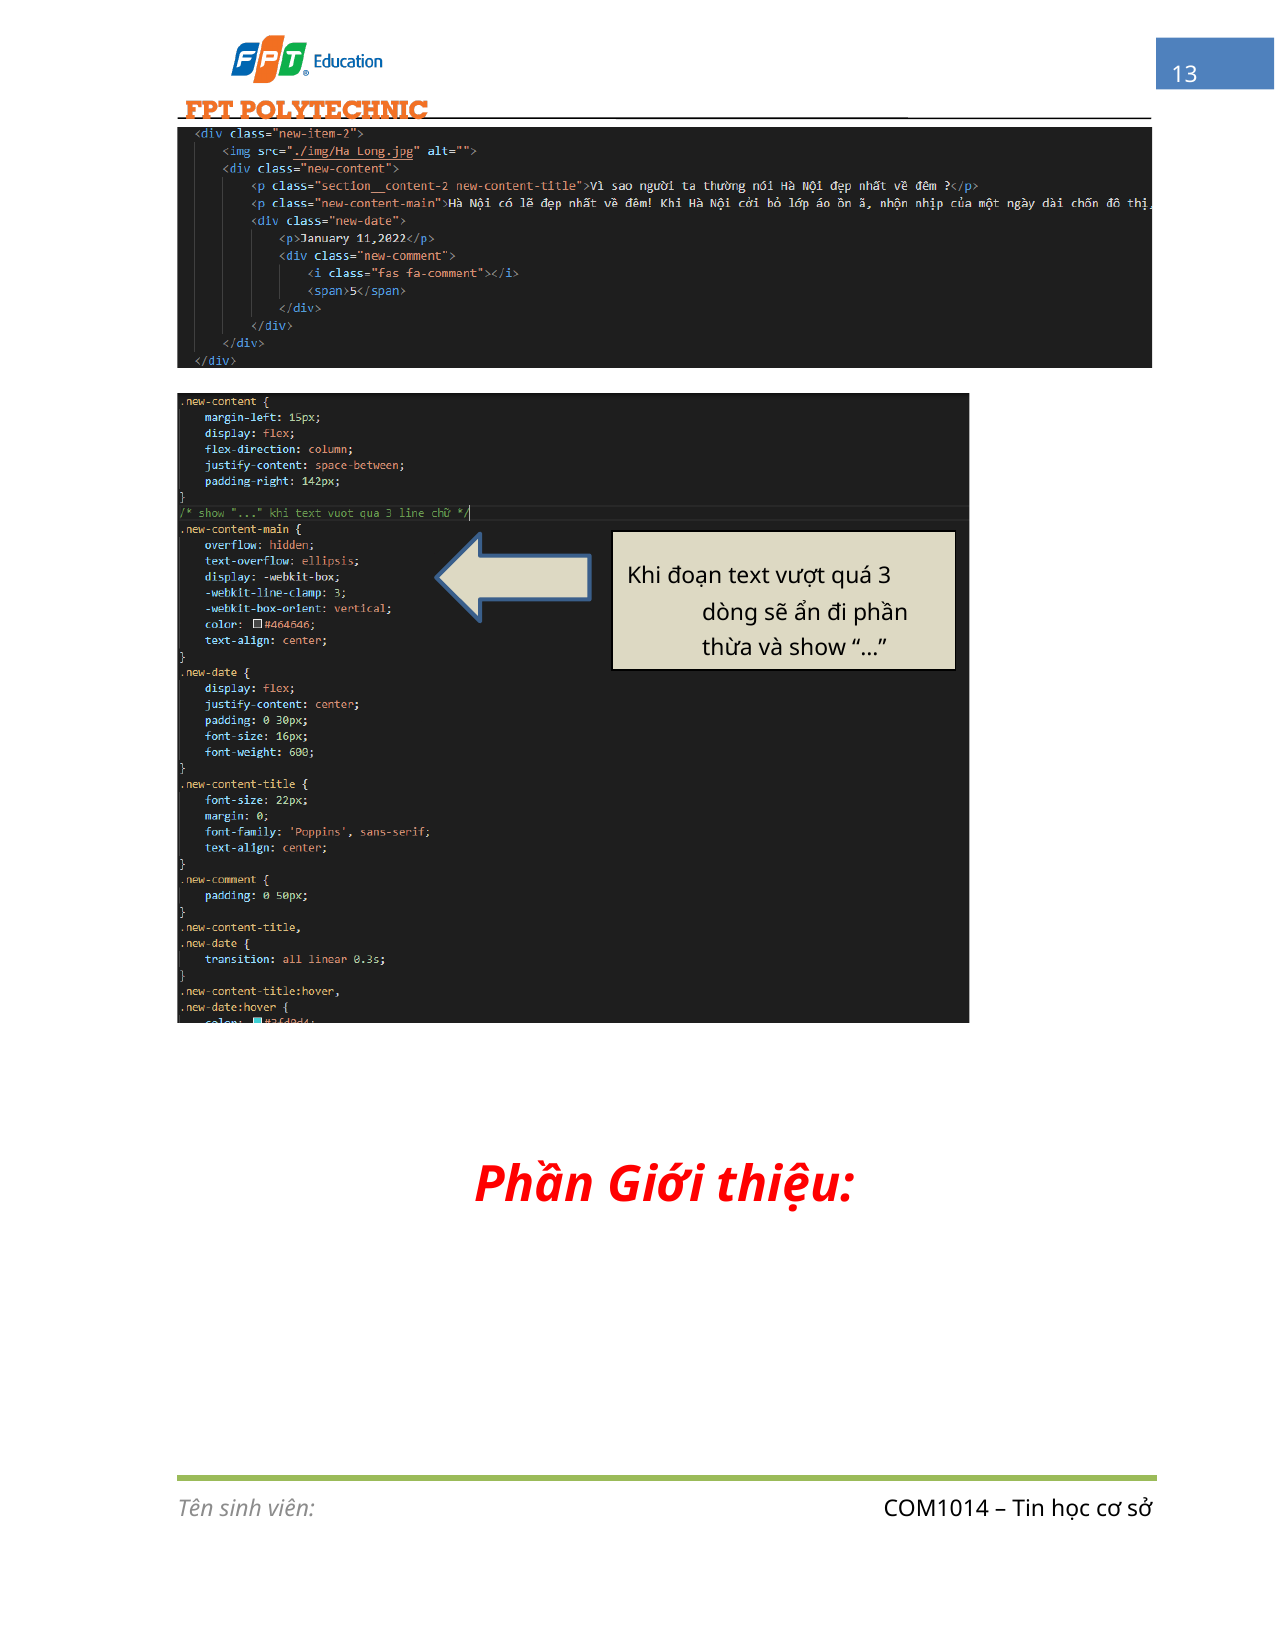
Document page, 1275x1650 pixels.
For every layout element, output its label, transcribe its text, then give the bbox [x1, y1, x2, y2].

picture [177, 27, 1153, 368]
picture [177, 393, 970, 1023]
text Phần Giới thiệu: [177, 1148, 1157, 1216]
